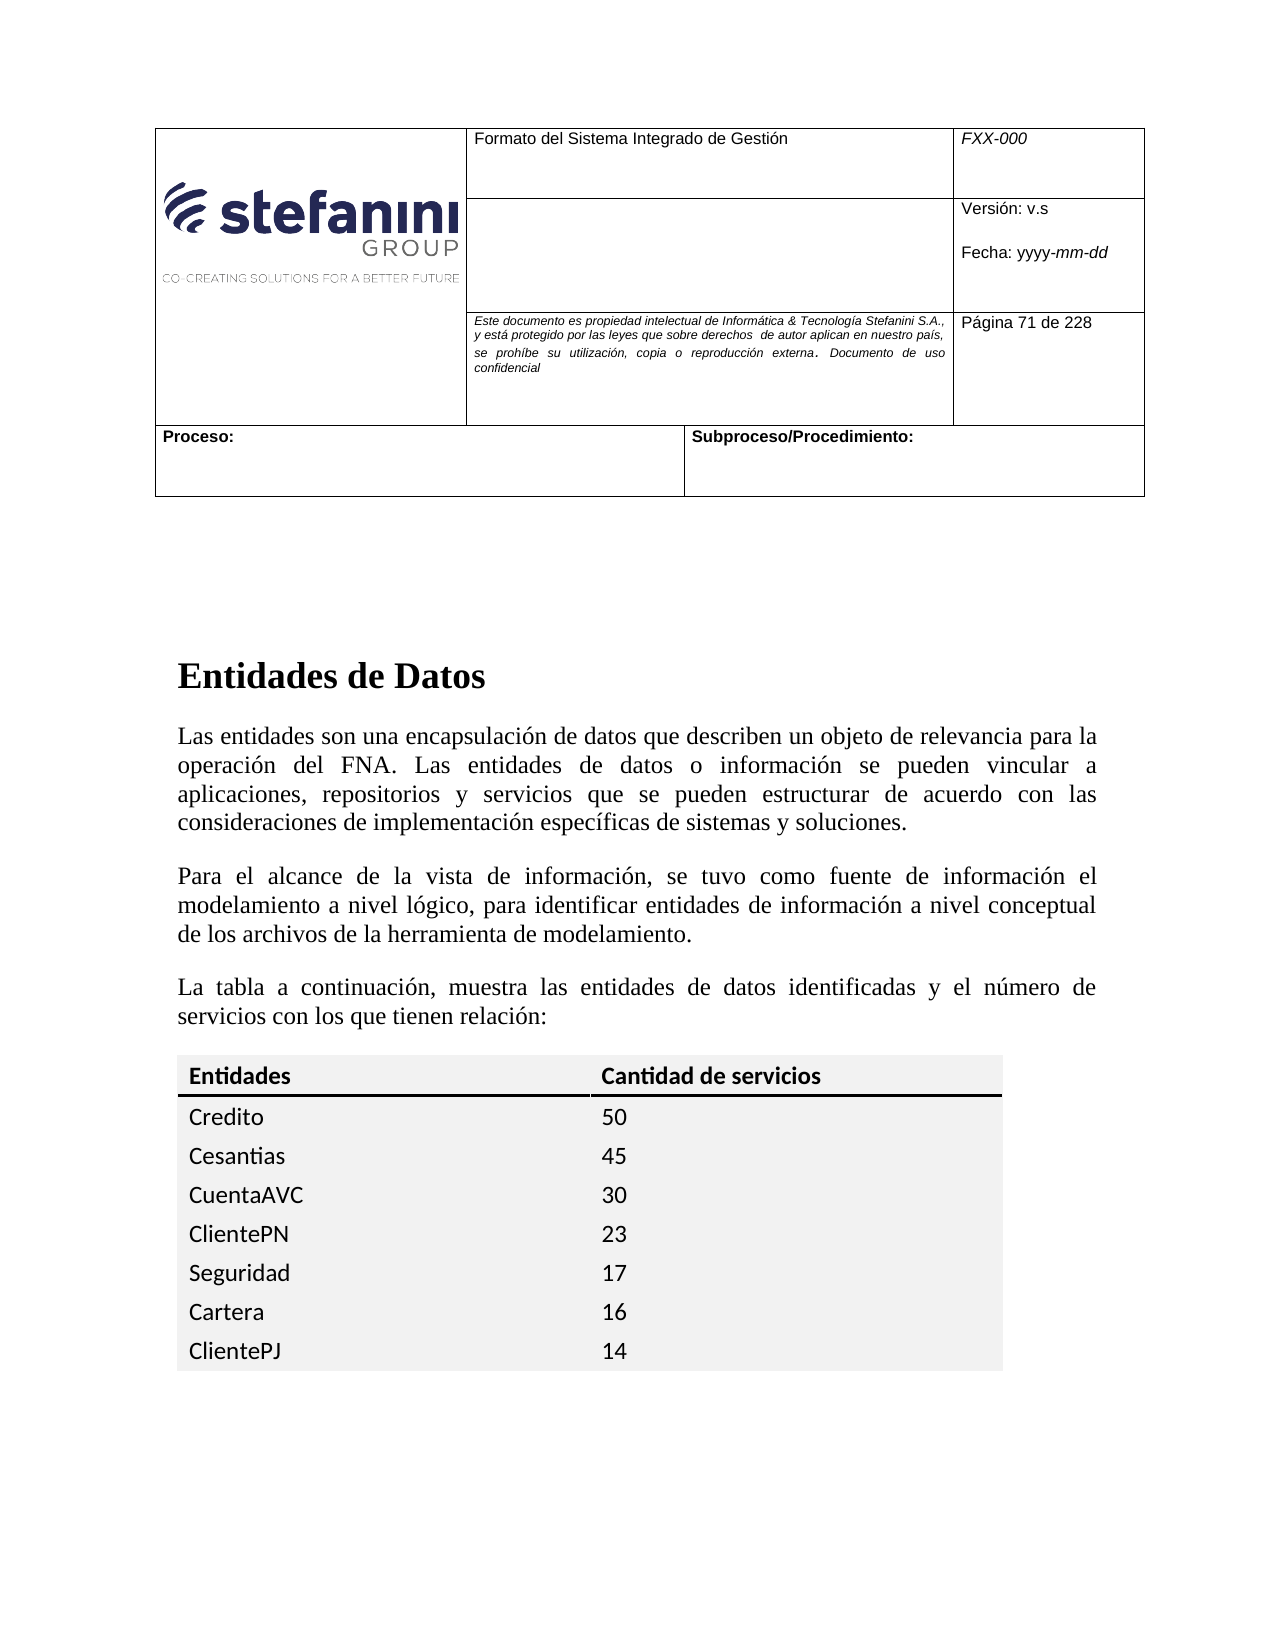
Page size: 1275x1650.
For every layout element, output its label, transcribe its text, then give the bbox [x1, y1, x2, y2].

table_cell 45 [591, 1136, 1002, 1174]
table_cell 16 [591, 1293, 1002, 1331]
table_cell Cesantias [178, 1136, 590, 1174]
table_cell ClientePN [178, 1214, 590, 1252]
table_cell Seguridad [178, 1254, 590, 1291]
table_cell 30 [591, 1175, 1002, 1213]
table_cell Cartera [178, 1293, 590, 1331]
table_cell 50 [591, 1097, 1002, 1135]
text Las entidades son una encapsulación de datos que describen un objeto de relevancia para la operación del FNA. Las entidades de datos o información se pueden vincular a aplicaciones, repositorios y servicios que se pueden estructurar de acuerdo con las consideraciones de implementación específicas de sistemas y soluciones. [177, 721, 1098, 836]
table_cell CuentaAVC [178, 1175, 590, 1213]
picture [162, 182, 460, 286]
table_cell 23 [591, 1214, 1002, 1252]
table_cell 17 [591, 1254, 1002, 1291]
table_cell ClientePJ [178, 1332, 590, 1369]
text Para el alcance de la vista de información, se tuvo como fuente de información el modelamiento a nivel lógico, para identificar entidades de información a nivel conceptual de los archivos de la herramienta de modelamiento. [177, 861, 1098, 947]
table_cell 14 [591, 1332, 1002, 1369]
subtitle Entidades de Datos [177, 653, 1098, 696]
table_header Entidades [178, 1056, 590, 1094]
text La tabla a continuación, muestra las entidades de datos identificadas y el número de servicios con los que tienen relación: [177, 972, 1098, 1030]
table_cell Credito [178, 1097, 590, 1135]
table_header Cantidad de servicios [591, 1056, 1002, 1094]
